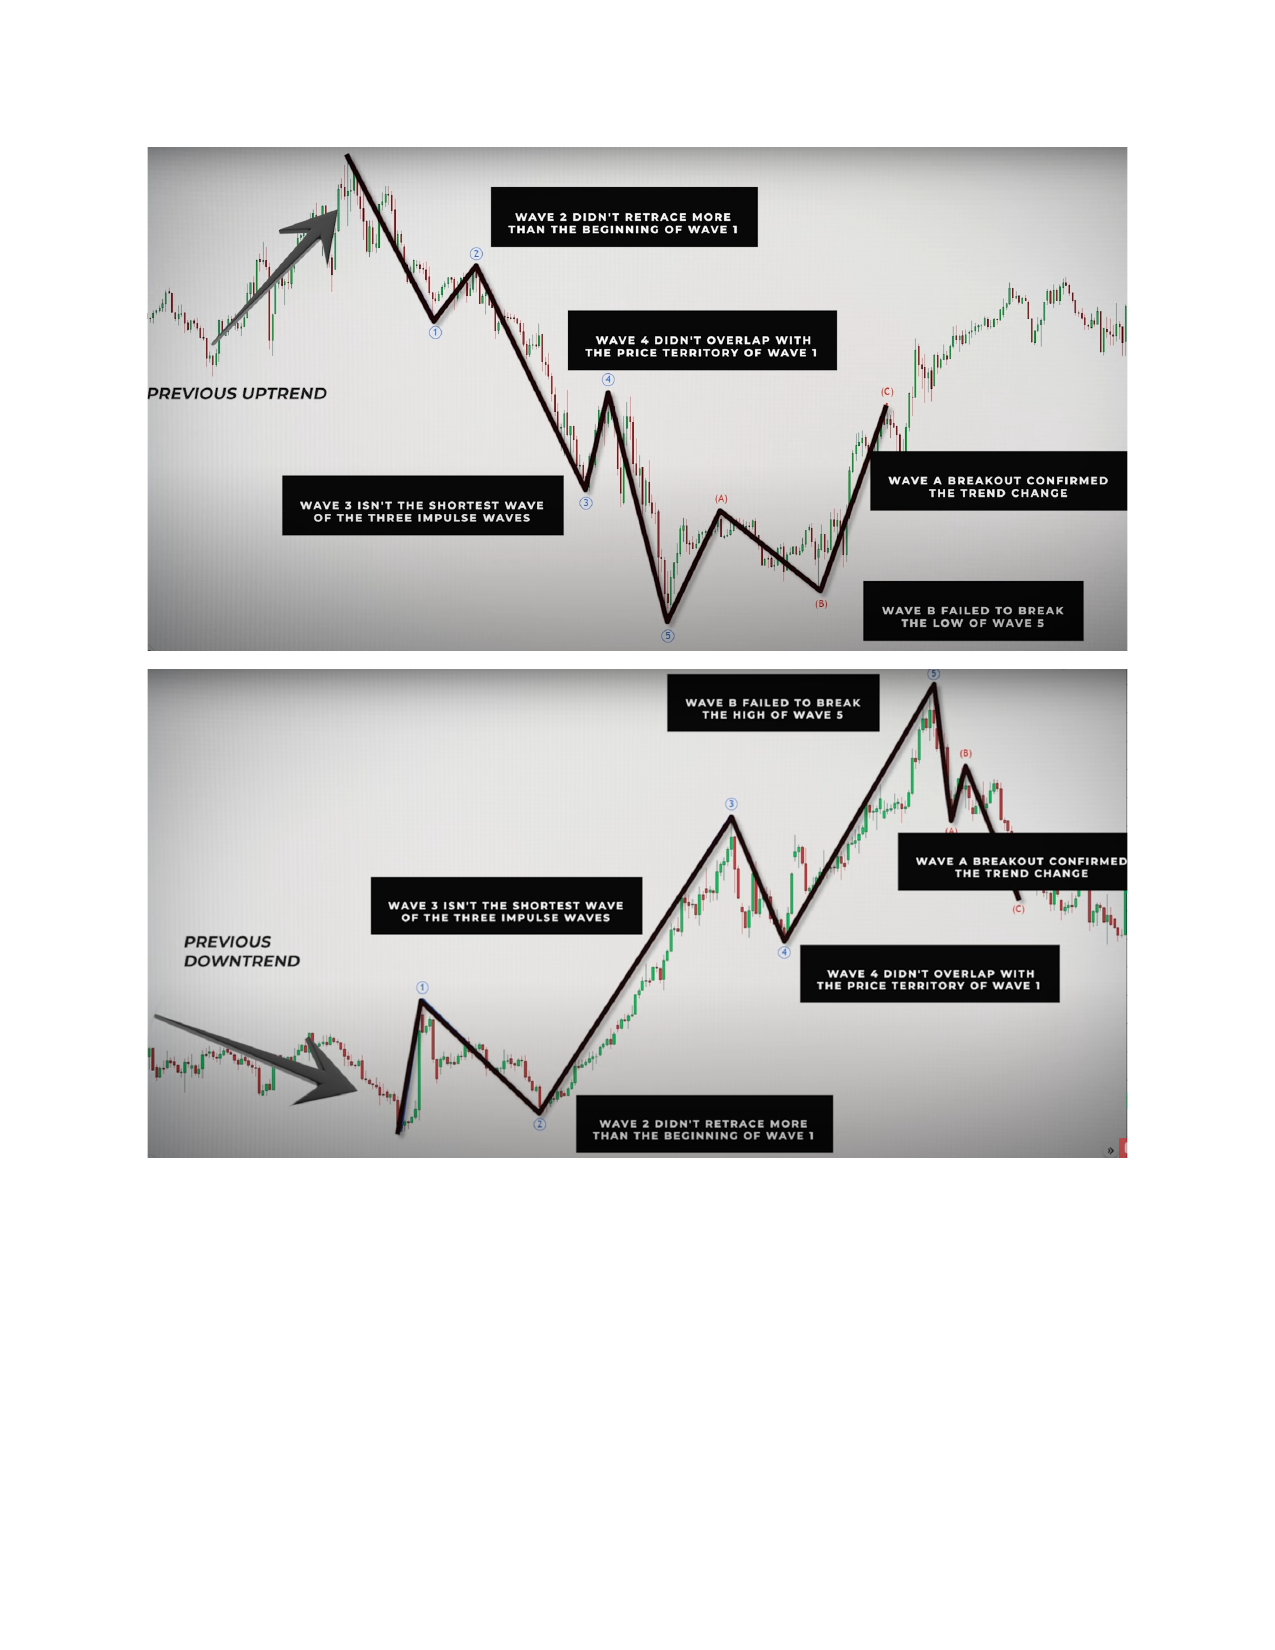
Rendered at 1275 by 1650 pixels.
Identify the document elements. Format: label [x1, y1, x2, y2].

picture [147, 147, 1128, 651]
picture [147, 669, 1128, 1158]
